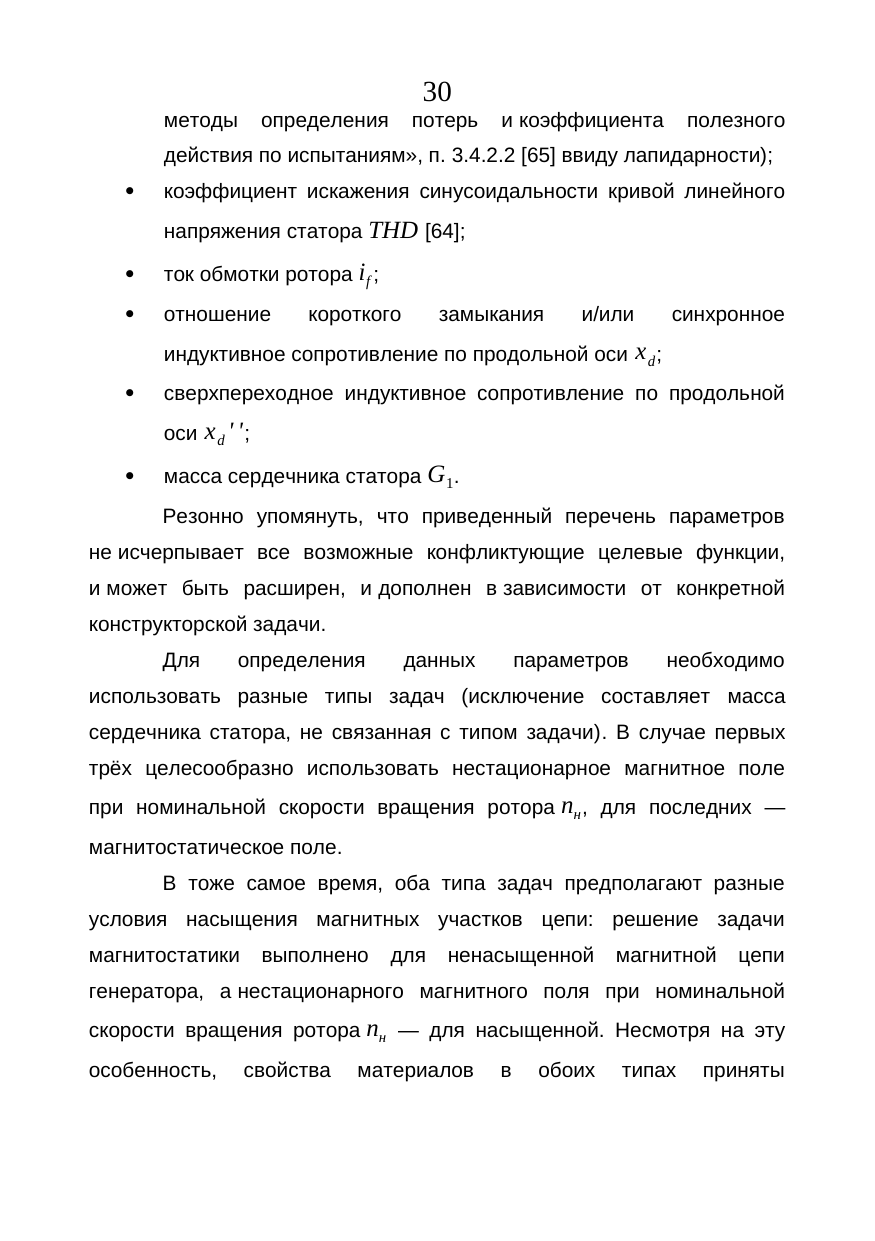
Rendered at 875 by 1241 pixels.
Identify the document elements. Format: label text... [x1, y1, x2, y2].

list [126, 107, 785, 167]
text Для определения данных параметров необходимо использовать разные типы задач (исключение составляет масса сердечника статора, не связанная с типом задачи). В случае первых трёх целесообразно использовать нестационарное магнитное поле при номинальной скорости вращения ротора , для последних — магнитостатическое поле. [89, 648, 785, 859]
list масса сердечника статора . [126, 461, 785, 492]
text Резонно упомянуть, что приведенный перечень параметров не исчерпывает все возможные конфликтующие целевые функции, и может быть расширен, и дополнен в зависимости от конкретной конструкторской задачи. [89, 504, 785, 636]
list коэффициент искажения синусоидальности кривой линейного напряжения статора [64]; [126, 179, 785, 247]
list отношение короткого замыкания и/или синхронное индуктивное сопротивление по продольной оси ; [126, 302, 785, 369]
list сверхпереходное индуктивное сопротивление по продольной оси ; [126, 381, 785, 449]
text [89, 871, 785, 1082]
list ток обмотки ротора ; [126, 258, 785, 290]
